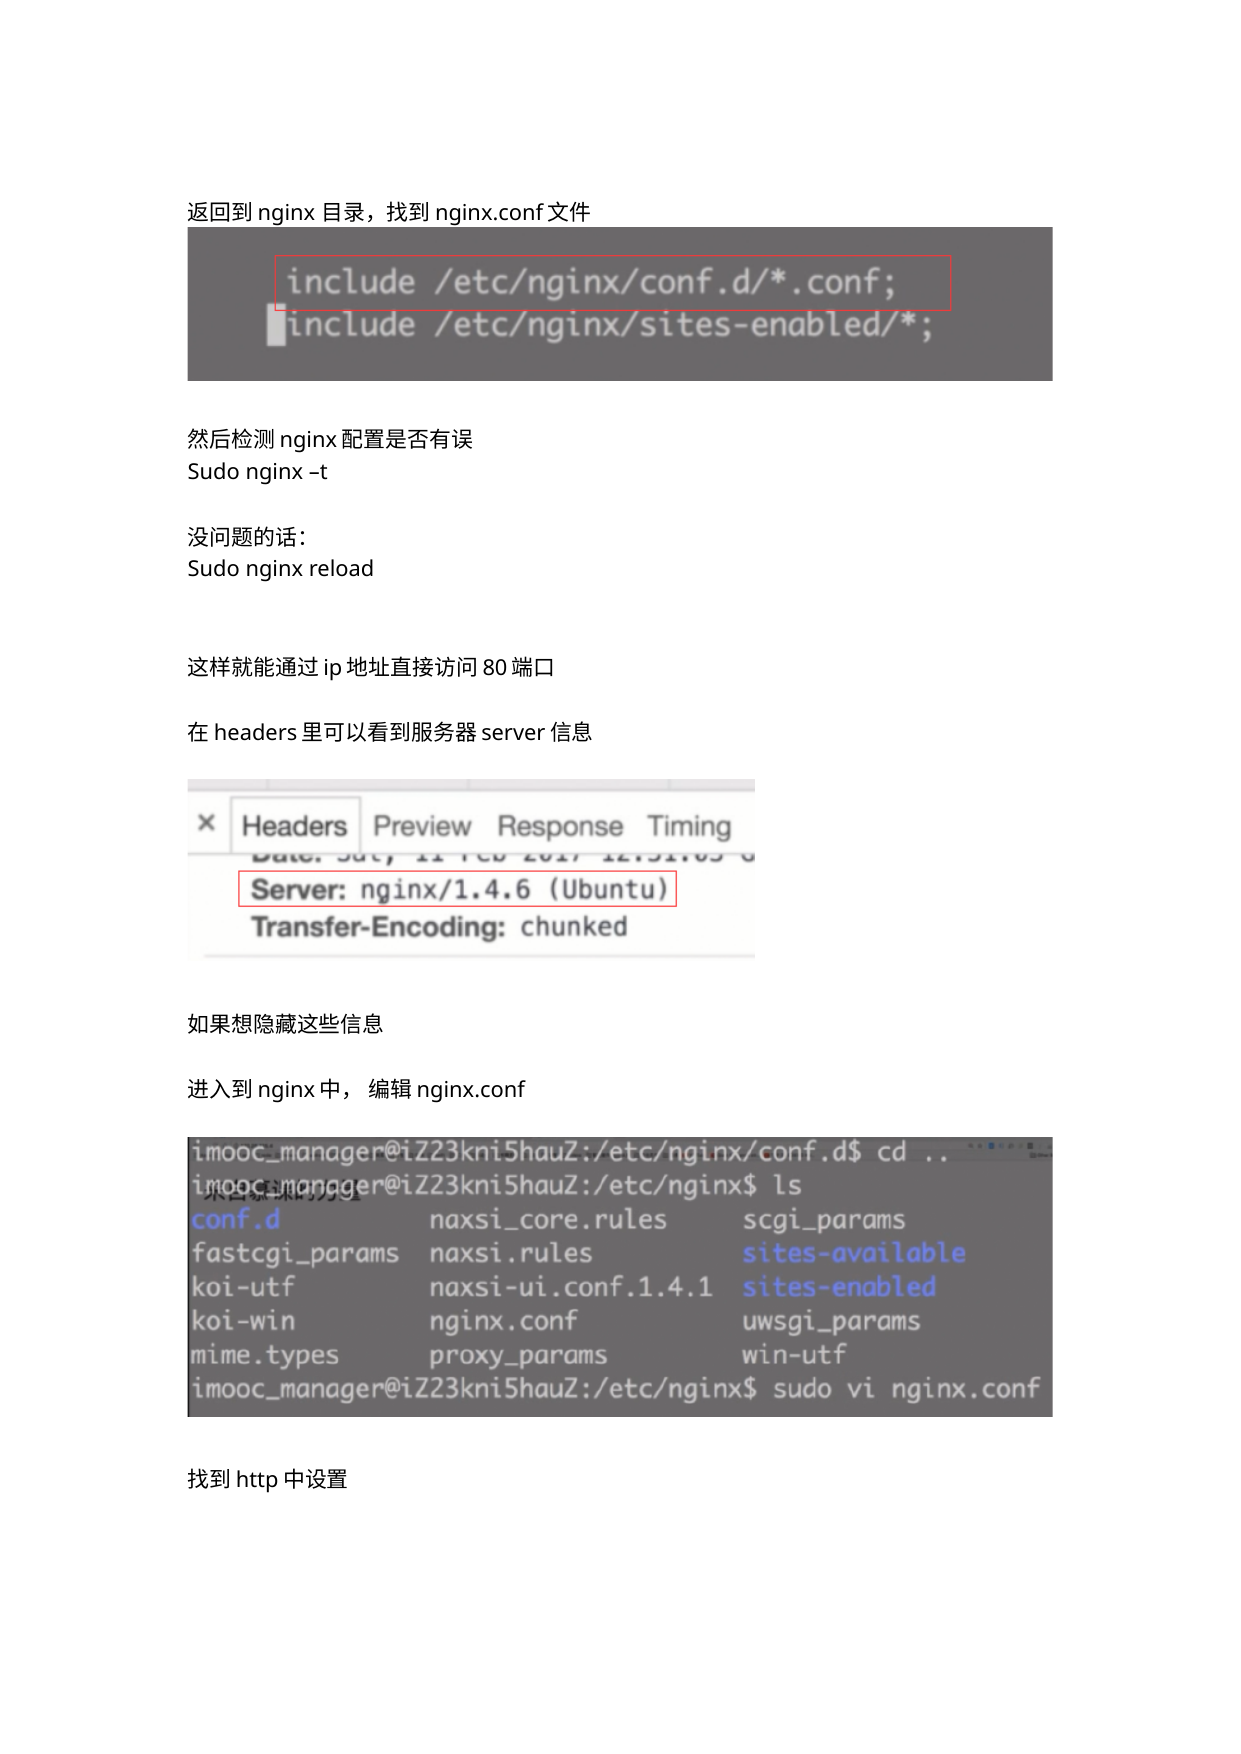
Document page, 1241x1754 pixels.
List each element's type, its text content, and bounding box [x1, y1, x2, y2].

text 进入到nginx中， 编辑nginx.conf [187, 1072, 1053, 1104]
text 如果想隐藏这些信息 [187, 1007, 1053, 1039]
text 然后检测nginx配置是否有误 [187, 422, 1053, 454]
text 在headers里可以看到服务器server信息 [187, 714, 1053, 747]
picture [187, 1137, 1053, 1417]
picture [187, 779, 755, 961]
text Sudo nginx –t [187, 454, 1053, 487]
text Sudo nginx reload [187, 552, 1053, 584]
text 返回到nginx 目录，找到nginx.conf文件 [187, 194, 1053, 227]
picture [187, 227, 1053, 381]
text 这样就能通过ip地址直接访问80端口 [187, 649, 1053, 682]
text 没问题的话： [187, 519, 1053, 552]
text 找到http中设置 [187, 1462, 1053, 1494]
